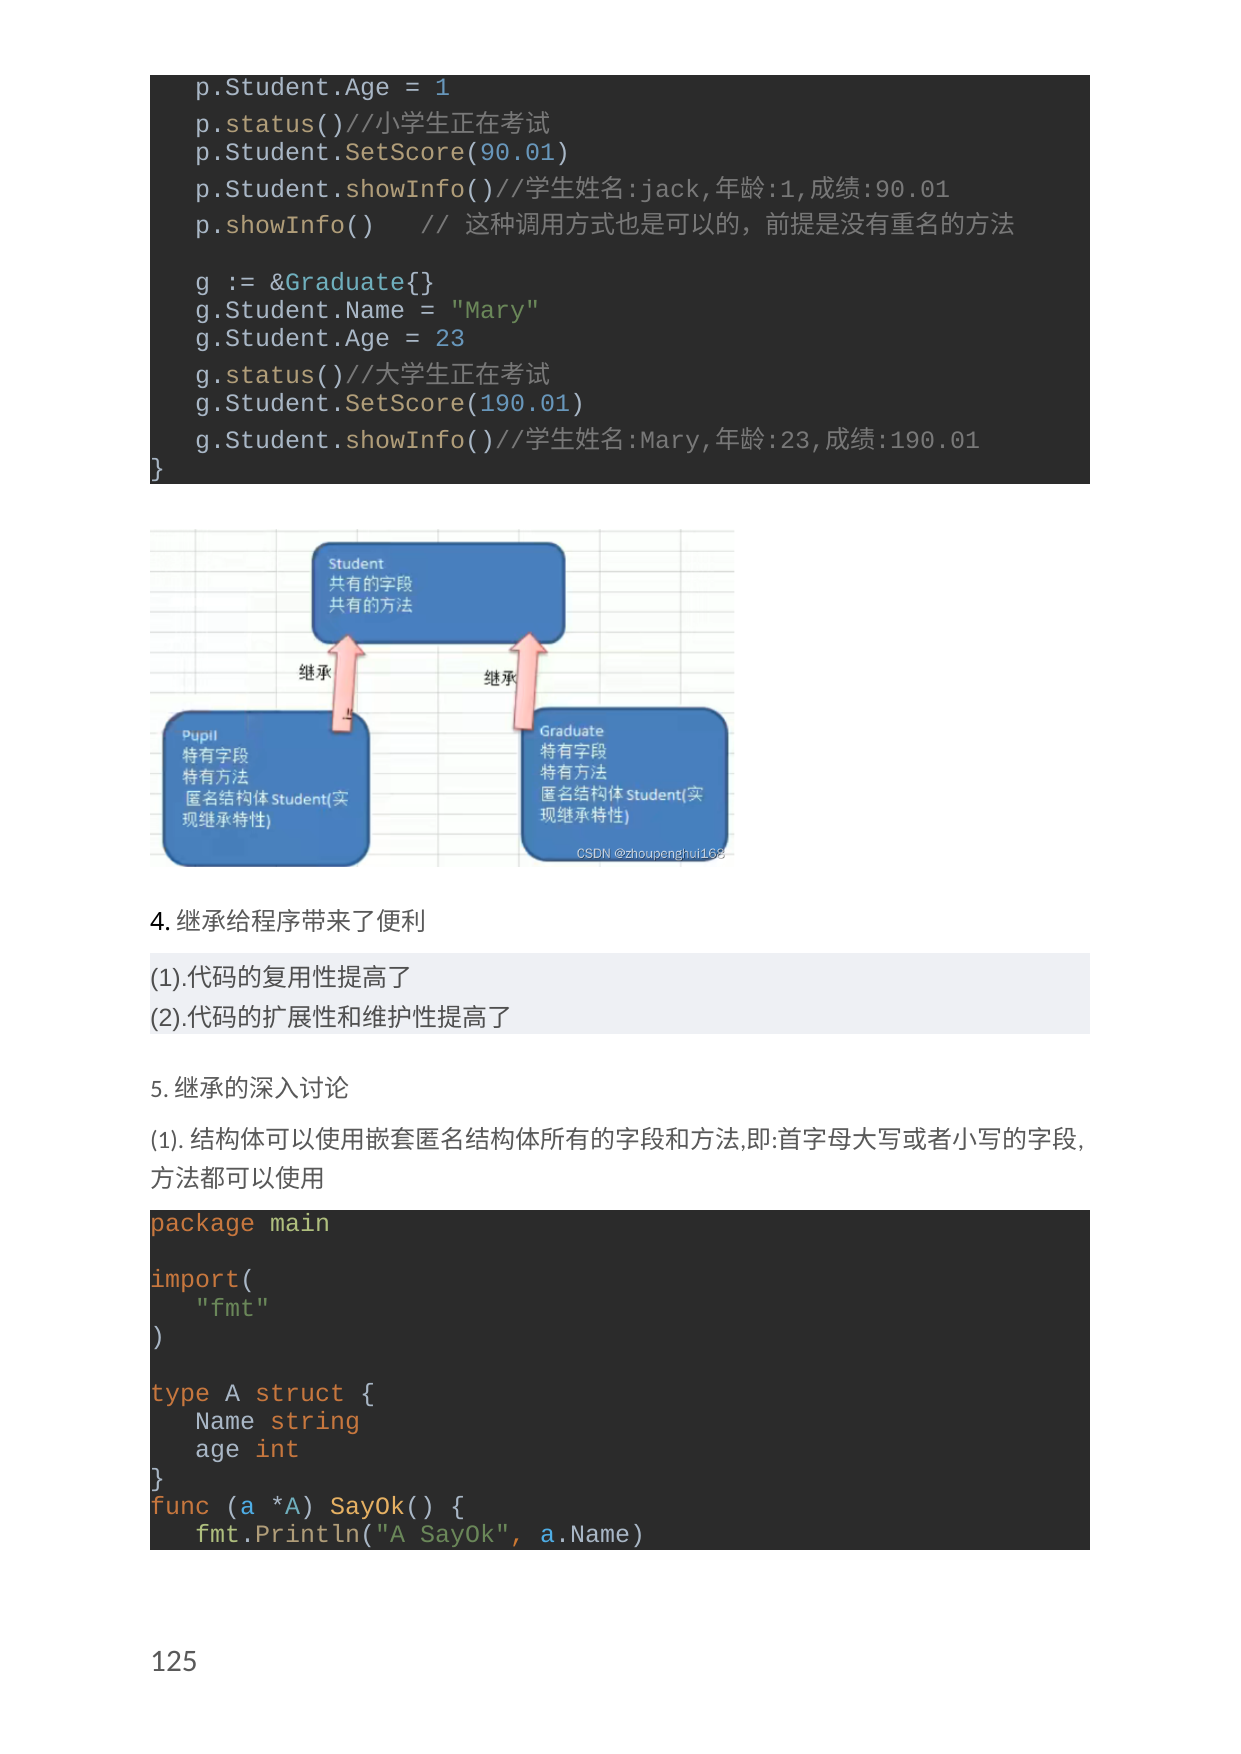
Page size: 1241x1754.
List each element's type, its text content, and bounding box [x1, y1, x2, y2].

text (1).代码的复用性提高了 [150, 953, 1090, 993]
text 4. 继承给程序带来了便利 [150, 901, 1090, 937]
text 5. 继承的深入讨论 [150, 1068, 1090, 1104]
text (1). 结构体可以使用嵌套匿名结构体所有的字段和方法,即:首字母大写或者小写的字段,方法都可以使用 [150, 1119, 1090, 1195]
text (2).代码的扩展性和维护性提高了 [150, 993, 1090, 1034]
picture [150, 529, 735, 867]
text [150, 1210, 1090, 1550]
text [150, 75, 1090, 484]
